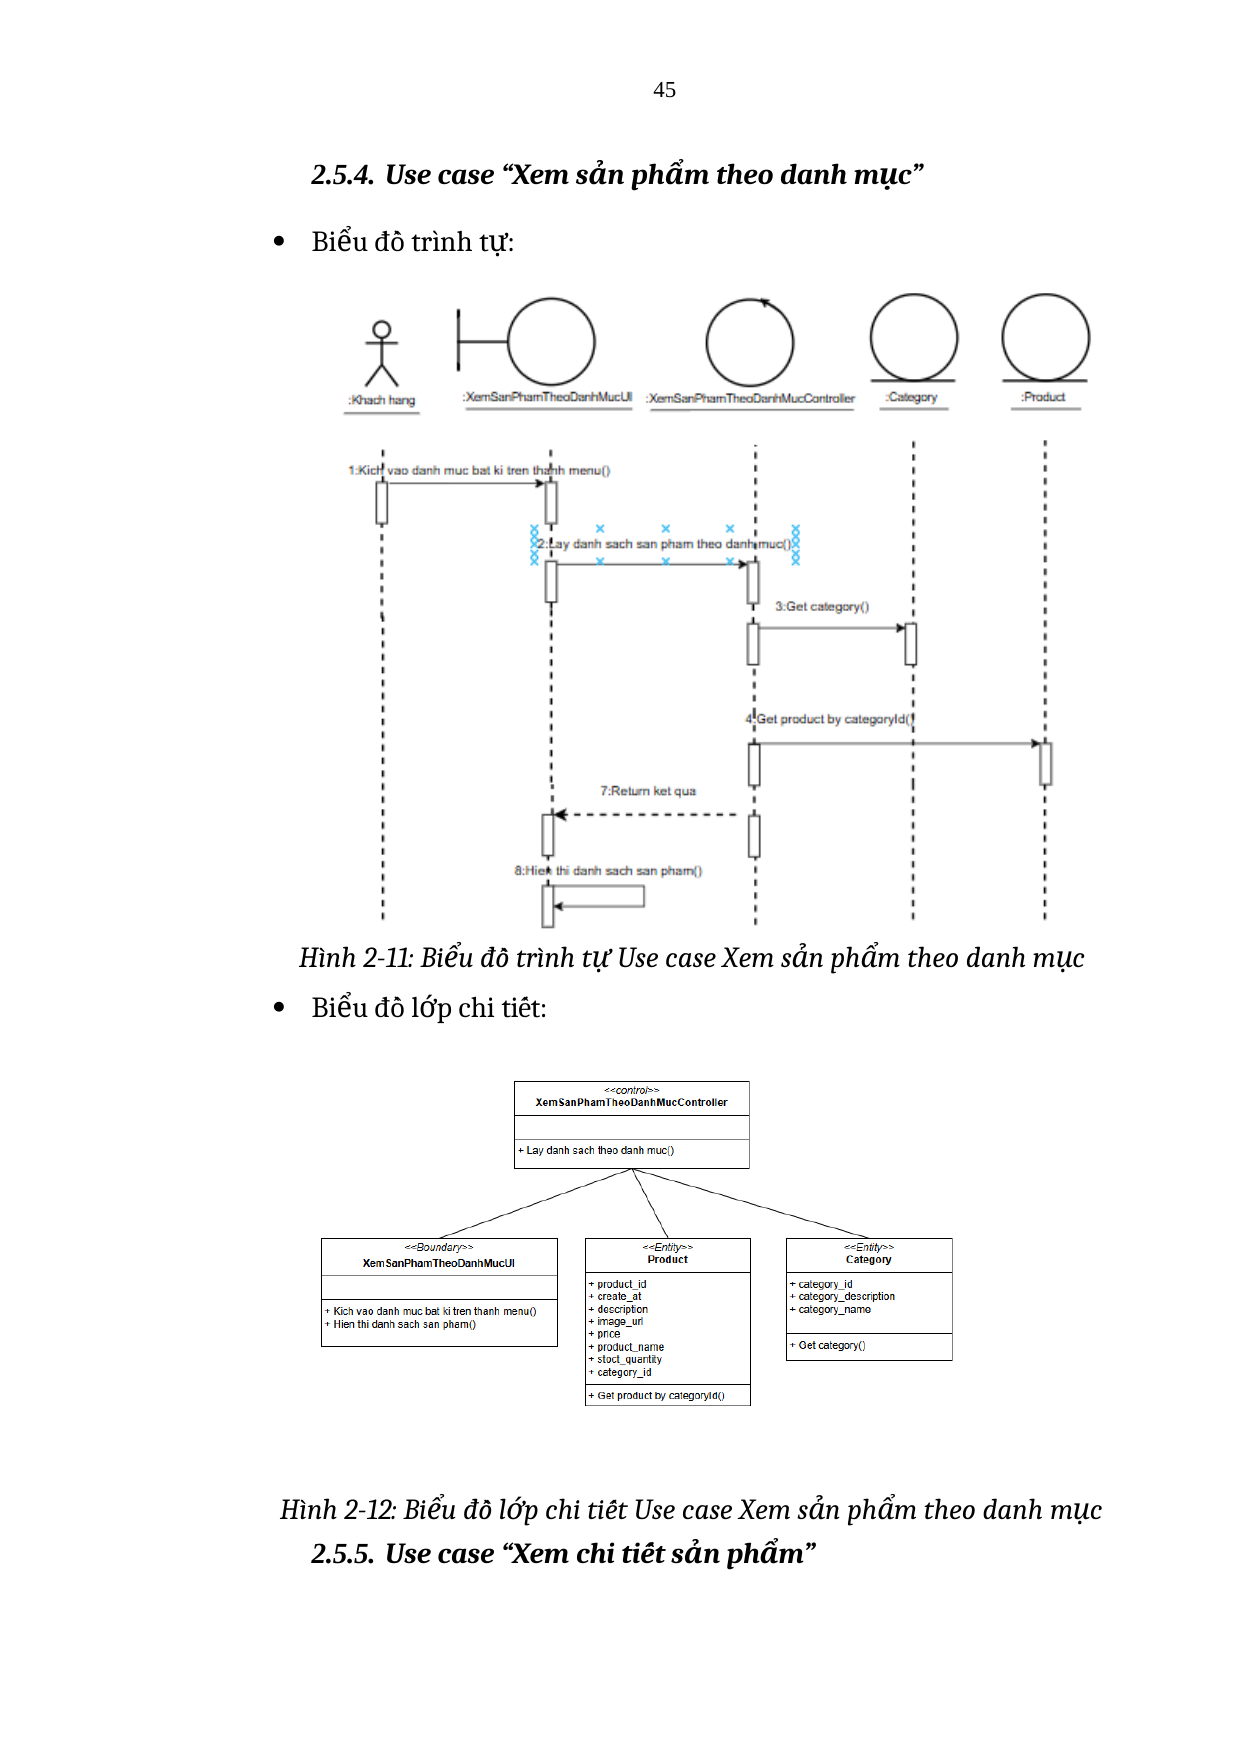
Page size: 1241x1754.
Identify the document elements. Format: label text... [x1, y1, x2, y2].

subtitle Use case “Xem chi tiết sản phẩm” [311, 1536, 1122, 1570]
text Hình 2-11: Biểu đồ trình tự Use case Xem sản phẩm theo danh mục [298, 941, 1122, 974]
picture [289, 1057, 965, 1440]
list Biểu đồ trình tự: [274, 225, 1122, 259]
subtitle Use case “Xem sản phẩm theo danh mục” [311, 157, 1122, 192]
text Hình 2-12: Biểu đồ lớp chi tiết Use case Xem sản phẩm theo danh mục [279, 1493, 1122, 1526]
list Biểu đồ lớp chi tiết: [274, 991, 1122, 1024]
picture [332, 292, 1102, 941]
